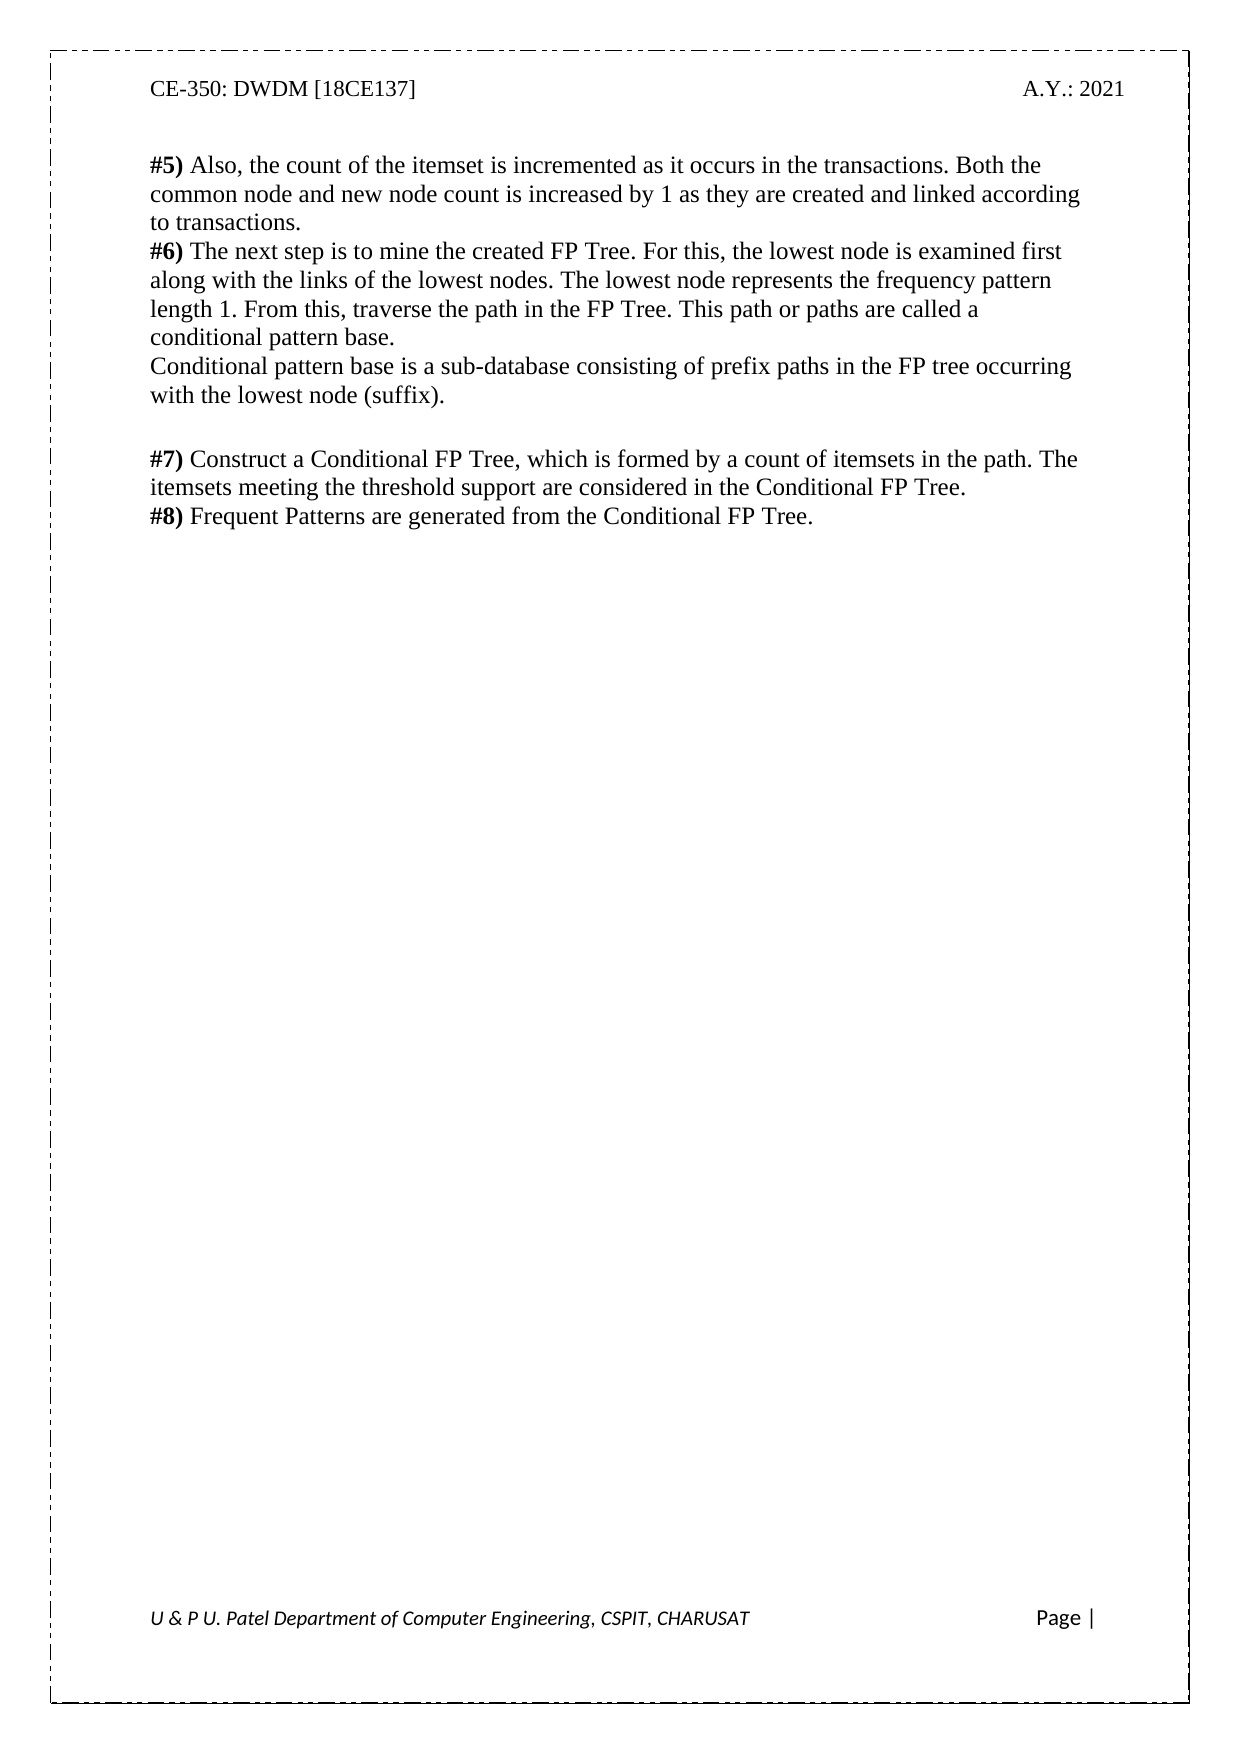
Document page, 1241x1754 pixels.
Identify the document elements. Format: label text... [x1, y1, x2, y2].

text #6) The next step is to mine the created FP Tree. For this, the lowest node is examined first along with the links of the lowest nodes. The lowest node represents the frequency pattern length 1. From this, traverse the path in the FP Tree. This path or paths are called a conditional pattern base. [150, 236, 1089, 351]
text #8) Frequent Patterns are generated from the Conditional FP Tree. [150, 501, 1089, 530]
text #5) Also, the count of the itemset is incremented as it occurs in the transactions. Both the common node and new node count is increased by 1 as they are created and linked according to transactions. [150, 150, 1089, 236]
text Conditional pattern base is a sub-database consisting of prefix paths in the FP tree occurring with the lowest node (suffix). [150, 351, 1089, 409]
text #7) Construct a Conditional FP Tree, which is formed by a count of itemsets in the path. The itemsets meeting the threshold support are considered in the Conditional FP Tree. [150, 444, 1089, 501]
